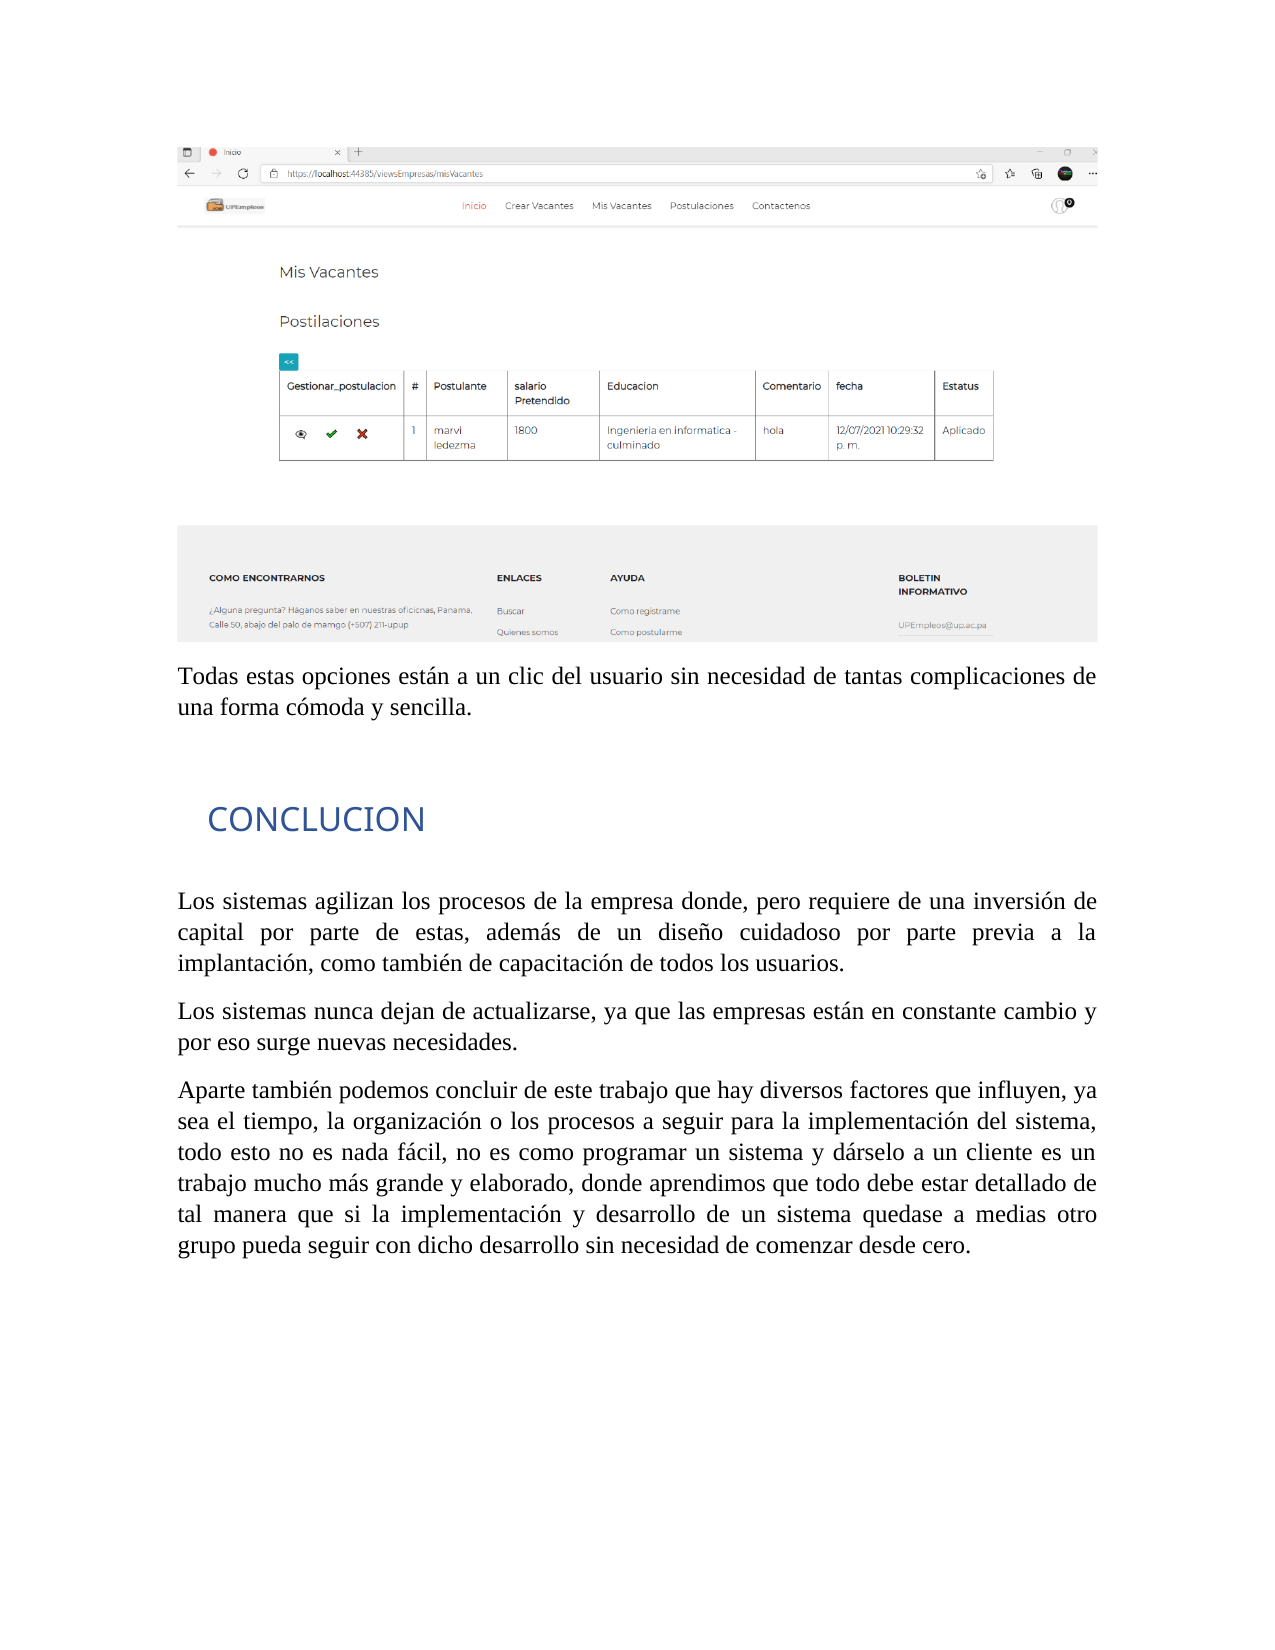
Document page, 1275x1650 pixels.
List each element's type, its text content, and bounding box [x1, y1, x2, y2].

text Aparte también podemos concluir de este trabajo que hay diversos factores que influyen, ya sea el tiempo, la organización o los procesos a seguir para la implementación del sistema, todo esto no es nada fácil, no es como programar un sistema y dárselo a un cliente es un trabajo mucho más grande y elaborado, donde aprendimos que todo debe estar detallado de tal manera que si la implementación y desarrollo de un sistema quedase a medias otro grupo pueda seguir con dicho desarrollo sin necesidad de comenzar desde cero. [177, 1075, 1098, 1259]
picture [177, 147, 1098, 642]
text Los sistemas nunca dejan de actualizarse, ya que las empresas están en constante cambio y por eso surge nuevas necesidades. [177, 996, 1098, 1056]
text Todas estas opciones están a un clic del usuario sin necesidad de tantas complicaciones de una forma cómoda y sencilla. [177, 661, 1098, 721]
subtitle CONCLUCION [177, 796, 1098, 841]
text Los sistemas agilizan los procesos de la empresa donde, pero requiere de una inversión de capital por parte de estas, además de un diseño cuidadoso por parte previa a la implantación, como también de capacitación de todos los usuarios. [177, 886, 1098, 977]
